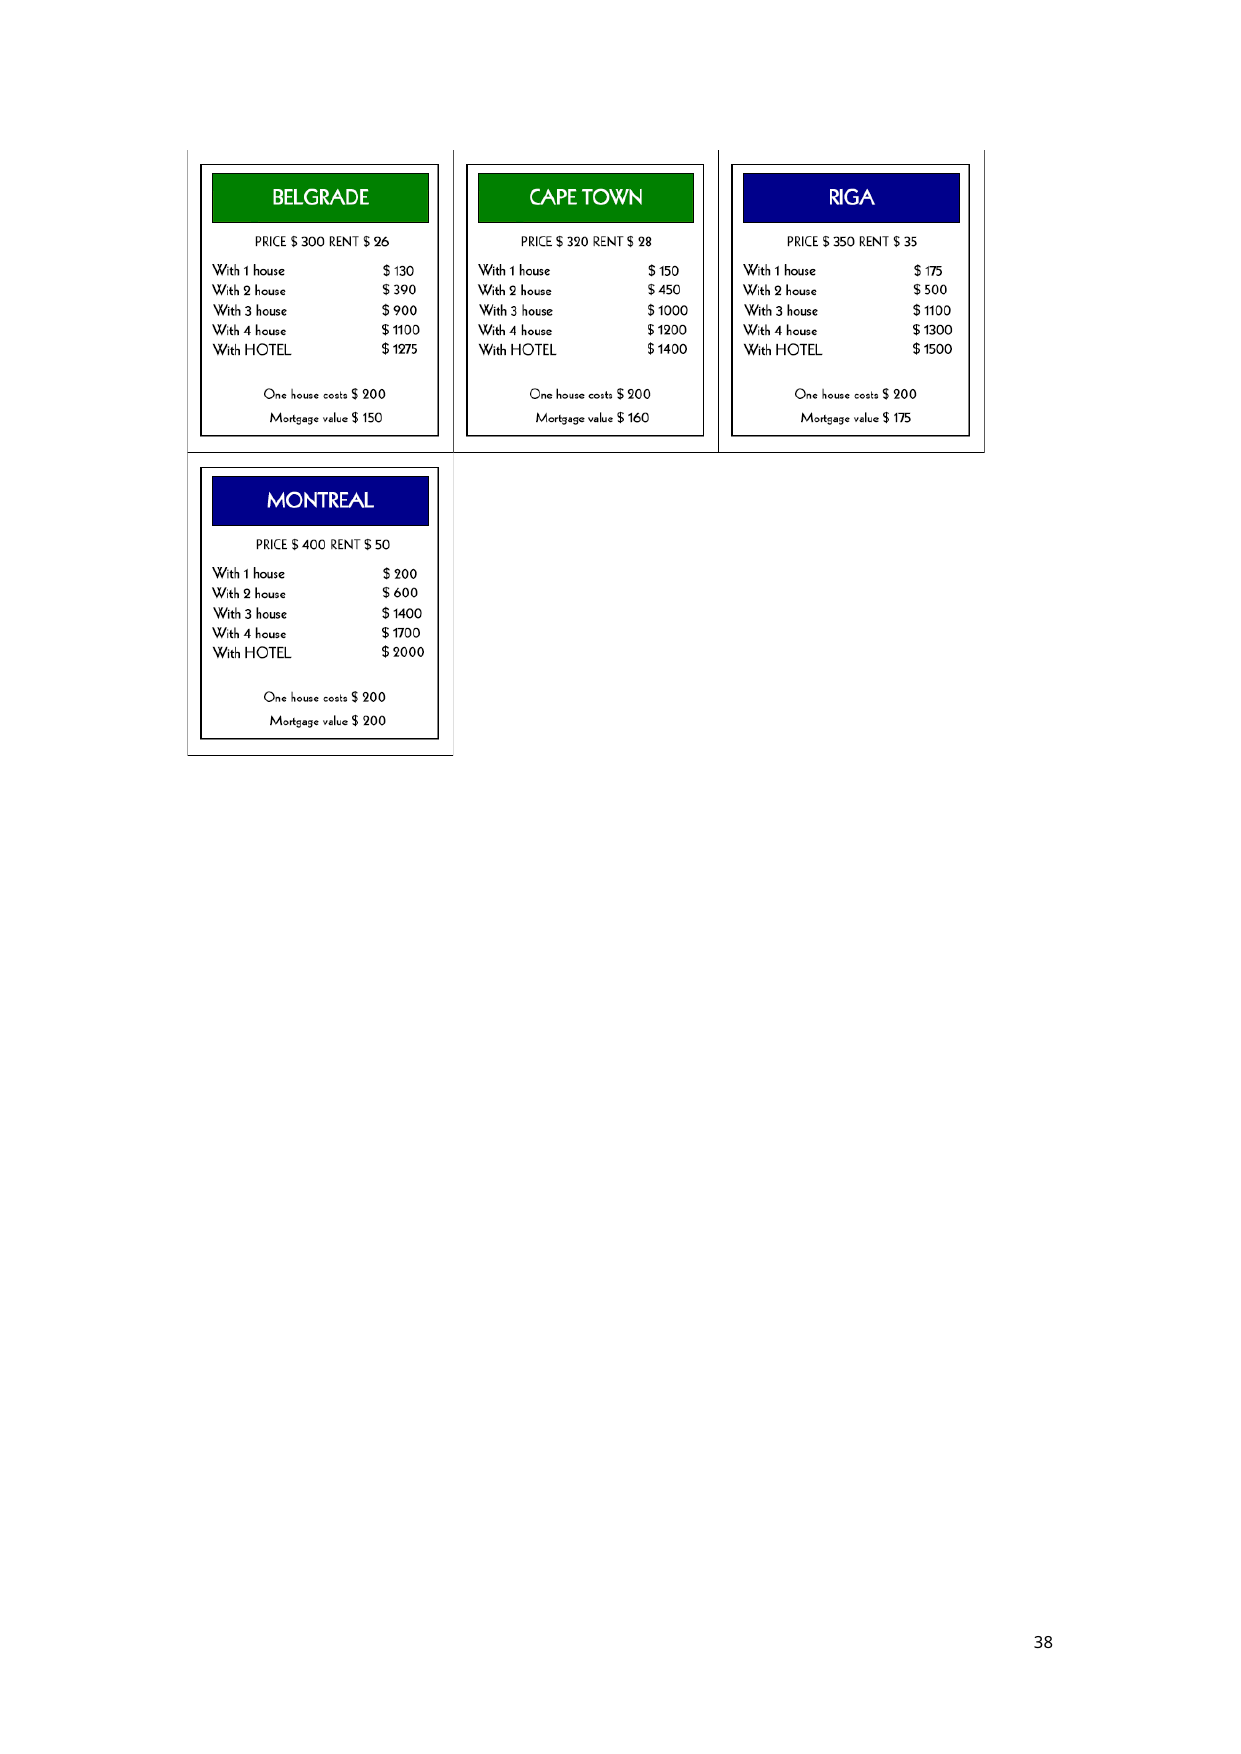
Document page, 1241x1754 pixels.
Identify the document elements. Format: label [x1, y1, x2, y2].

picture [187, 150, 985, 756]
